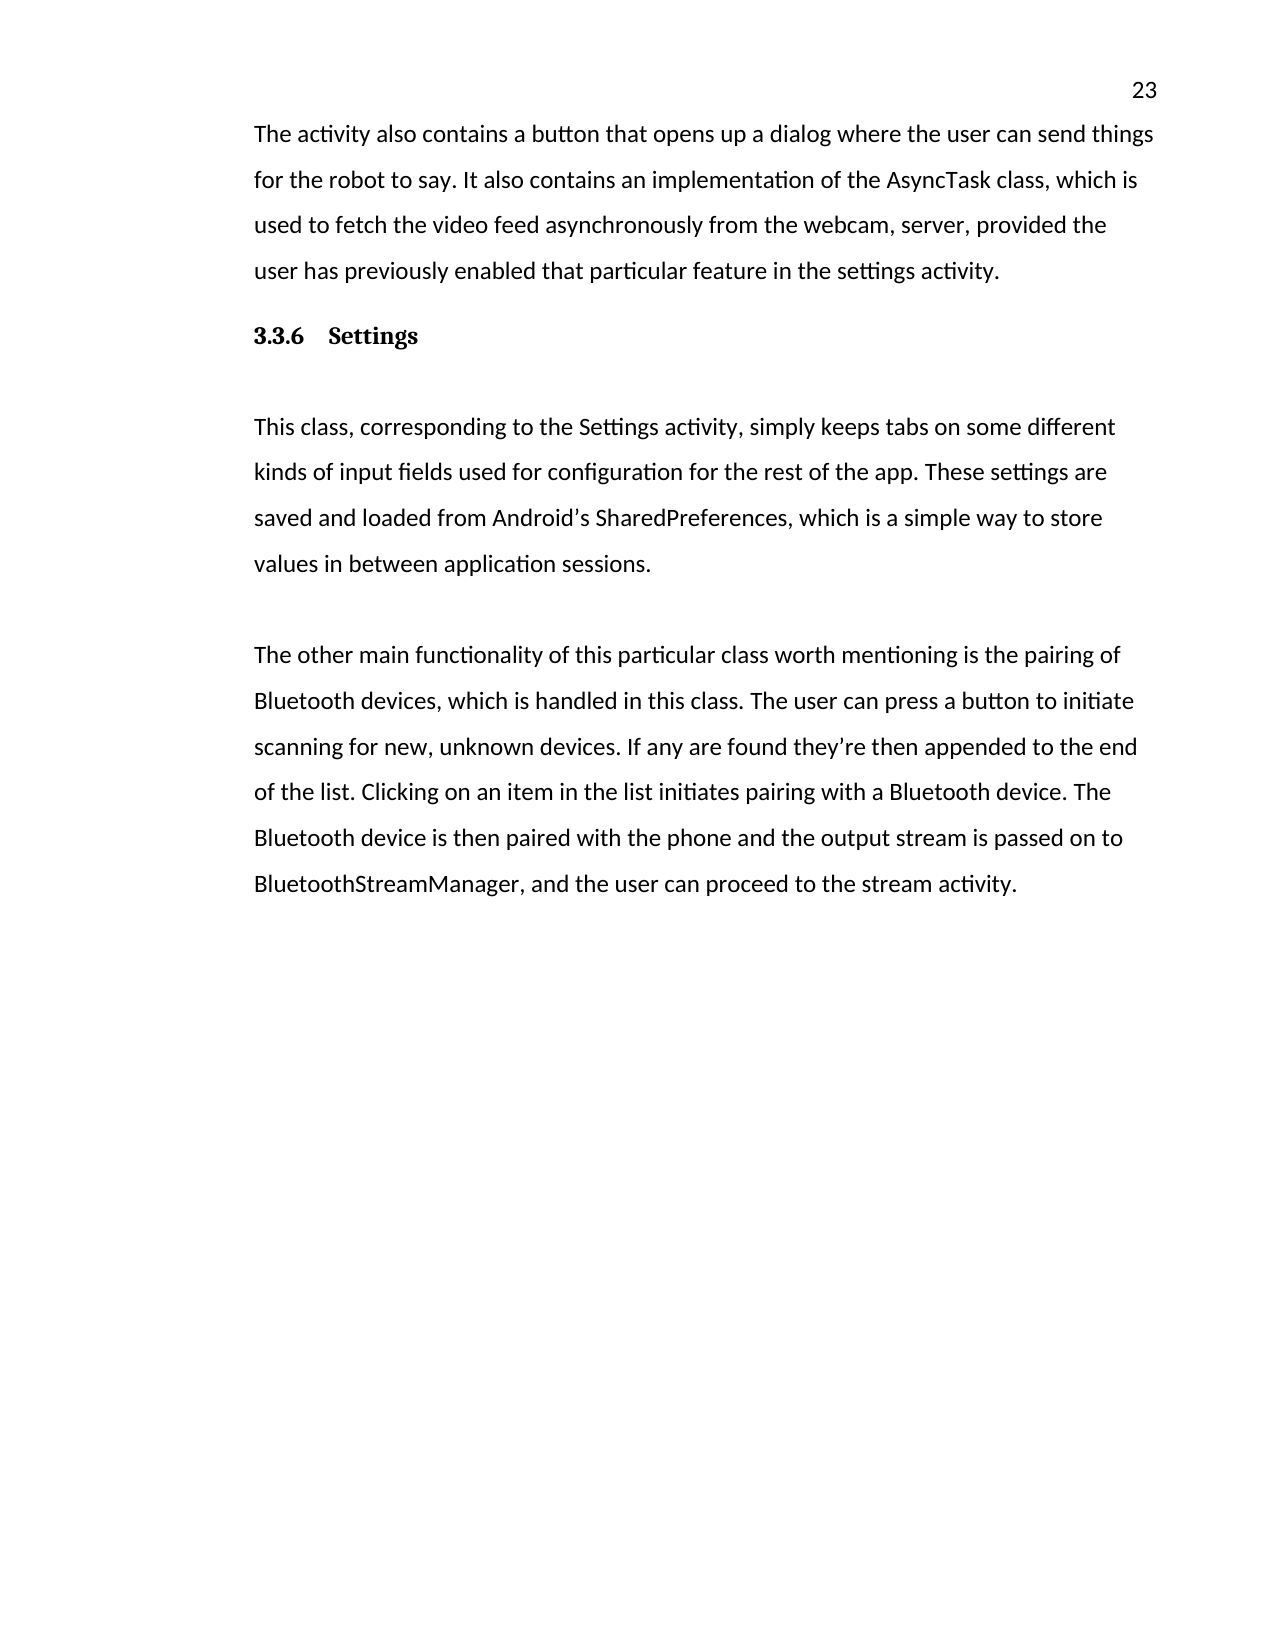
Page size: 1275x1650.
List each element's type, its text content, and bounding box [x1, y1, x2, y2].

text The other main functionality of this particular class worth mentioning is the pairing of Bluetooth devices, which is handled in this class. The user can press a button to initiate scanning for new, unknown devices. If any are found they’re then appended to the end of the list. Clicking on an item in the list initiates pairing with a Bluetooth device. The Bluetooth device is then paired with the phone and the output stream is passed on to BluetoothStreamManager, and the user can proceed to the stream activity. [254, 639, 1157, 898]
text The activity also contains a button that opens up a dialog where the user can send things for the robot to say. It also contains an implementation of the AsyncTask class, which is used to fetch the video feed asynchronously from the webcam, server, provided the user has previously enabled that particular feature in the settings activity. [254, 118, 1157, 286]
text This class, corresponding to the Settings activity, simply keeps tabs on some different kinds of input fields used for configuration for the rest of the app. These settings are saved and loaded from Android’s SharedPreferences, which is a simple way to store values in between application sessions. [254, 411, 1157, 578]
subtitle Settings [254, 322, 1157, 351]
